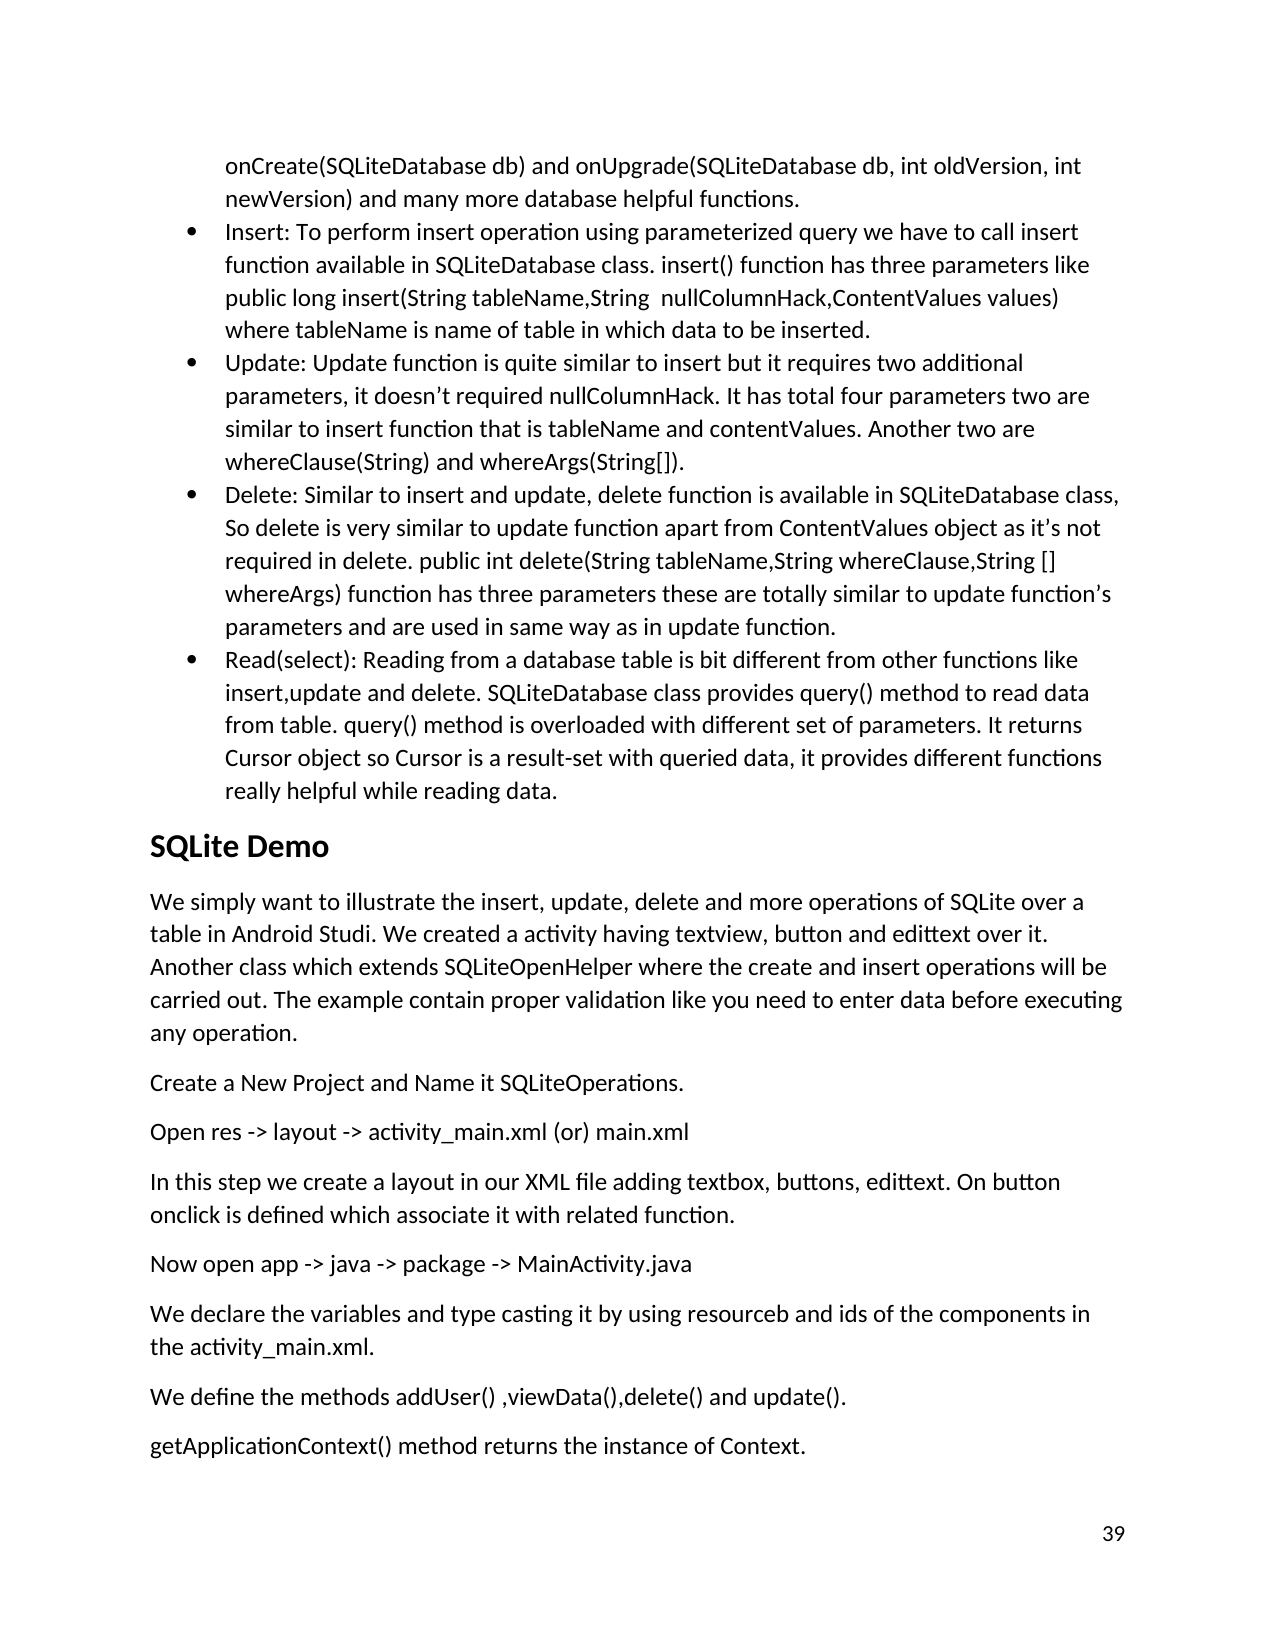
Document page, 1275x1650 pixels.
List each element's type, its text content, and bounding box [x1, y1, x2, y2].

text Now open app -> java -> package -> MainActivity.java [150, 1248, 1125, 1279]
list Insert: To perform insert operation using parameterized query we have to call insert function available in SQLiteDatabase class. insert() function has three parameters like public long insert(String tableName,String nullColumnHack,ContentValues values) where tableName is name of table in which data to be inserted. [187, 216, 1125, 345]
text SQLite Demo [150, 825, 1125, 866]
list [187, 150, 1125, 213]
text We declare the variables and type casting it by using resourceb and ids of the components in the activity_main.xml. [150, 1298, 1125, 1362]
text We simply want to illustrate the insert, update, delete and more operations of SQLite over a table in Android Studi. We created a activity having textview, button and edittext over it. Another class which extends SQLiteOpenHelper where the create and insert operations will be carried out. The example contain proper validation like you need to enter data before executing any operation. [150, 886, 1125, 1048]
text We define the methods addUser() ,viewData(),delete() and update(). [150, 1381, 1125, 1411]
list Delete: Similar to insert and update, delete function is available in SQLiteDatabase class, So delete is very similar to update function apart from ContentValues object as it’s not required in delete. public int delete(String tableName,String whereClause,String [] whereArgs) function has three parameters these are totally similar to update function’s parameters and are used in same way as in update function. [187, 479, 1125, 641]
list Read(select): Reading from a database table is bit different from other functions like insert,update and delete. SQLiteDatabase class provides query() method to read data from table. query() method is overloaded with different set of parameters. It returns Cursor object so Cursor is a result-set with queried data, it provides different functions really helpful while reading data. [187, 644, 1125, 806]
list Update: Update function is quite similar to insert but it requires two additional parameters, it doesn’t required nullColumnHack. It has total four parameters two are similar to insert function that is tableName and contentValues. Another two are whereClause(String) and whereArgs(String[]). [187, 347, 1125, 477]
text Create a New Project and Name it SQLiteOperations. [150, 1067, 1125, 1097]
text Open res -> layout -> activity_main.xml (or) main.xml [150, 1116, 1125, 1147]
text getApplicationContext() method returns the instance of Context. [150, 1430, 1125, 1461]
text In this step we create a layout in our XML file adding textbox, buttons, edittext. On button onclick is defined which associate it with related function. [150, 1166, 1125, 1229]
